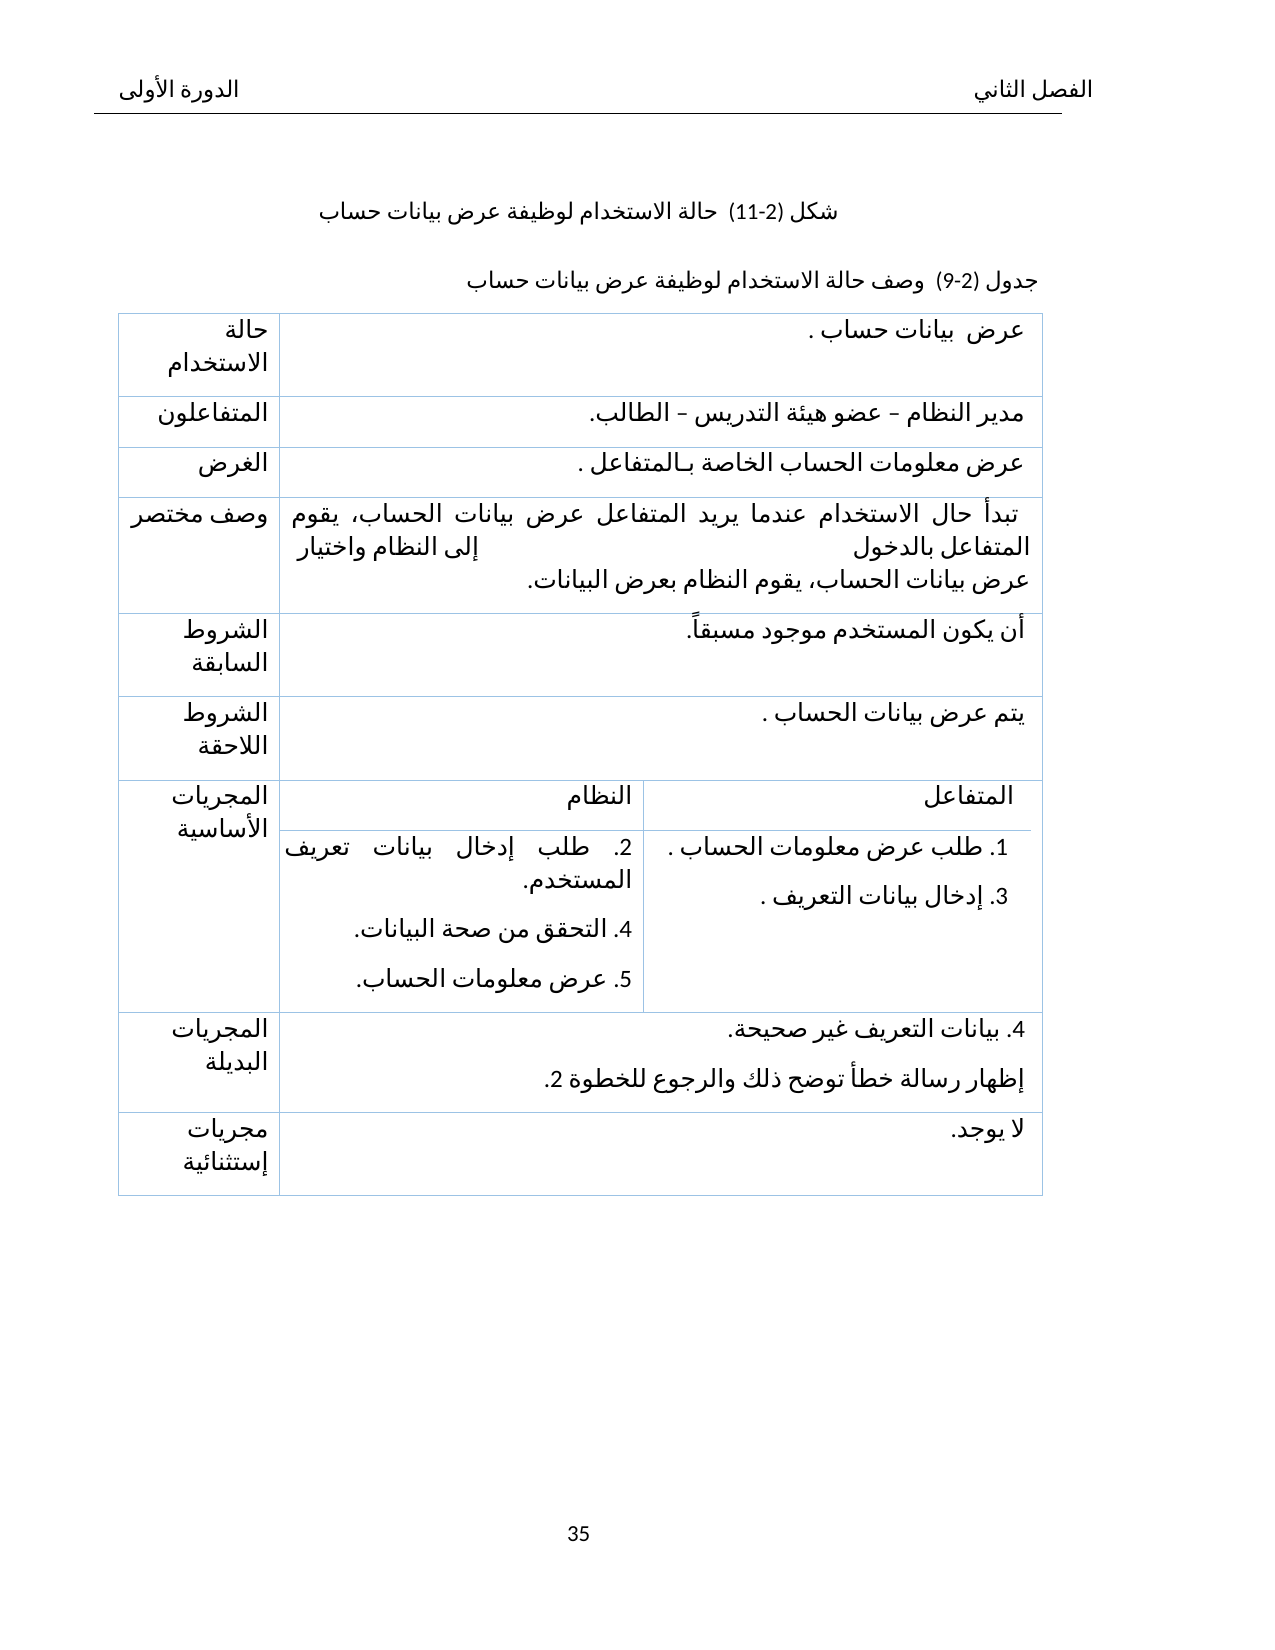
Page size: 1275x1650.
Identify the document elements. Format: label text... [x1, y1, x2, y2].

table_cell لا يوجد. [280, 1113, 1042, 1195]
table_cell [280, 781, 643, 830]
table_cell مجريات إستثنائية [119, 1113, 279, 1195]
table_cell 4. بيانات التعريف غير صحيحة. إظهار رسالة خطأ توضح ذلك والرجوع للخطوة 2. [280, 1013, 1042, 1112]
table_cell الشروط السابقة [119, 614, 279, 696]
table_cell أن يكون المستخدم موجود مسبقاً. [280, 614, 1042, 696]
text شكل (2-11) حالة الاستخدام لوظيفة عرض بيانات حساب [118, 197, 1039, 225]
table_cell الشروط اللاحقة [119, 697, 279, 779]
table_cell [644, 781, 1042, 1012]
table_cell يتم عرض بيانات الحساب . [280, 697, 1042, 779]
table_cell عرض معلومات الحساب الخاصة بـالمتفاعل . [280, 448, 1042, 497]
table_header حالة الاستخدام [119, 314, 279, 396]
table_cell المتفاعلون [119, 397, 279, 447]
table_cell [280, 831, 643, 1012]
table_header عرض بيانات حساب . [280, 314, 1042, 396]
table_cell الغرض [119, 448, 279, 497]
text جدول (2-9) وصف حالة الاستخدام لوظيفة عرض بيانات حساب [118, 266, 1039, 294]
table_cell مدير النظام – عضو هيئة التدريس – الطالب. [280, 397, 1042, 447]
table_cell وصف مختصر [119, 498, 279, 613]
table_cell تبدأ حال الاستخدام عندما يريد المتفاعل عرض بيانات الحساب، يقوم المتفاعل بالدخول إلى النظام واختيار عرض بيانات الحساب، يقوم النظام بعرض البيانات. [280, 498, 1042, 613]
table_cell المجريات الأساسية [119, 781, 279, 1012]
table_cell المجريات البديلة [119, 1013, 279, 1112]
